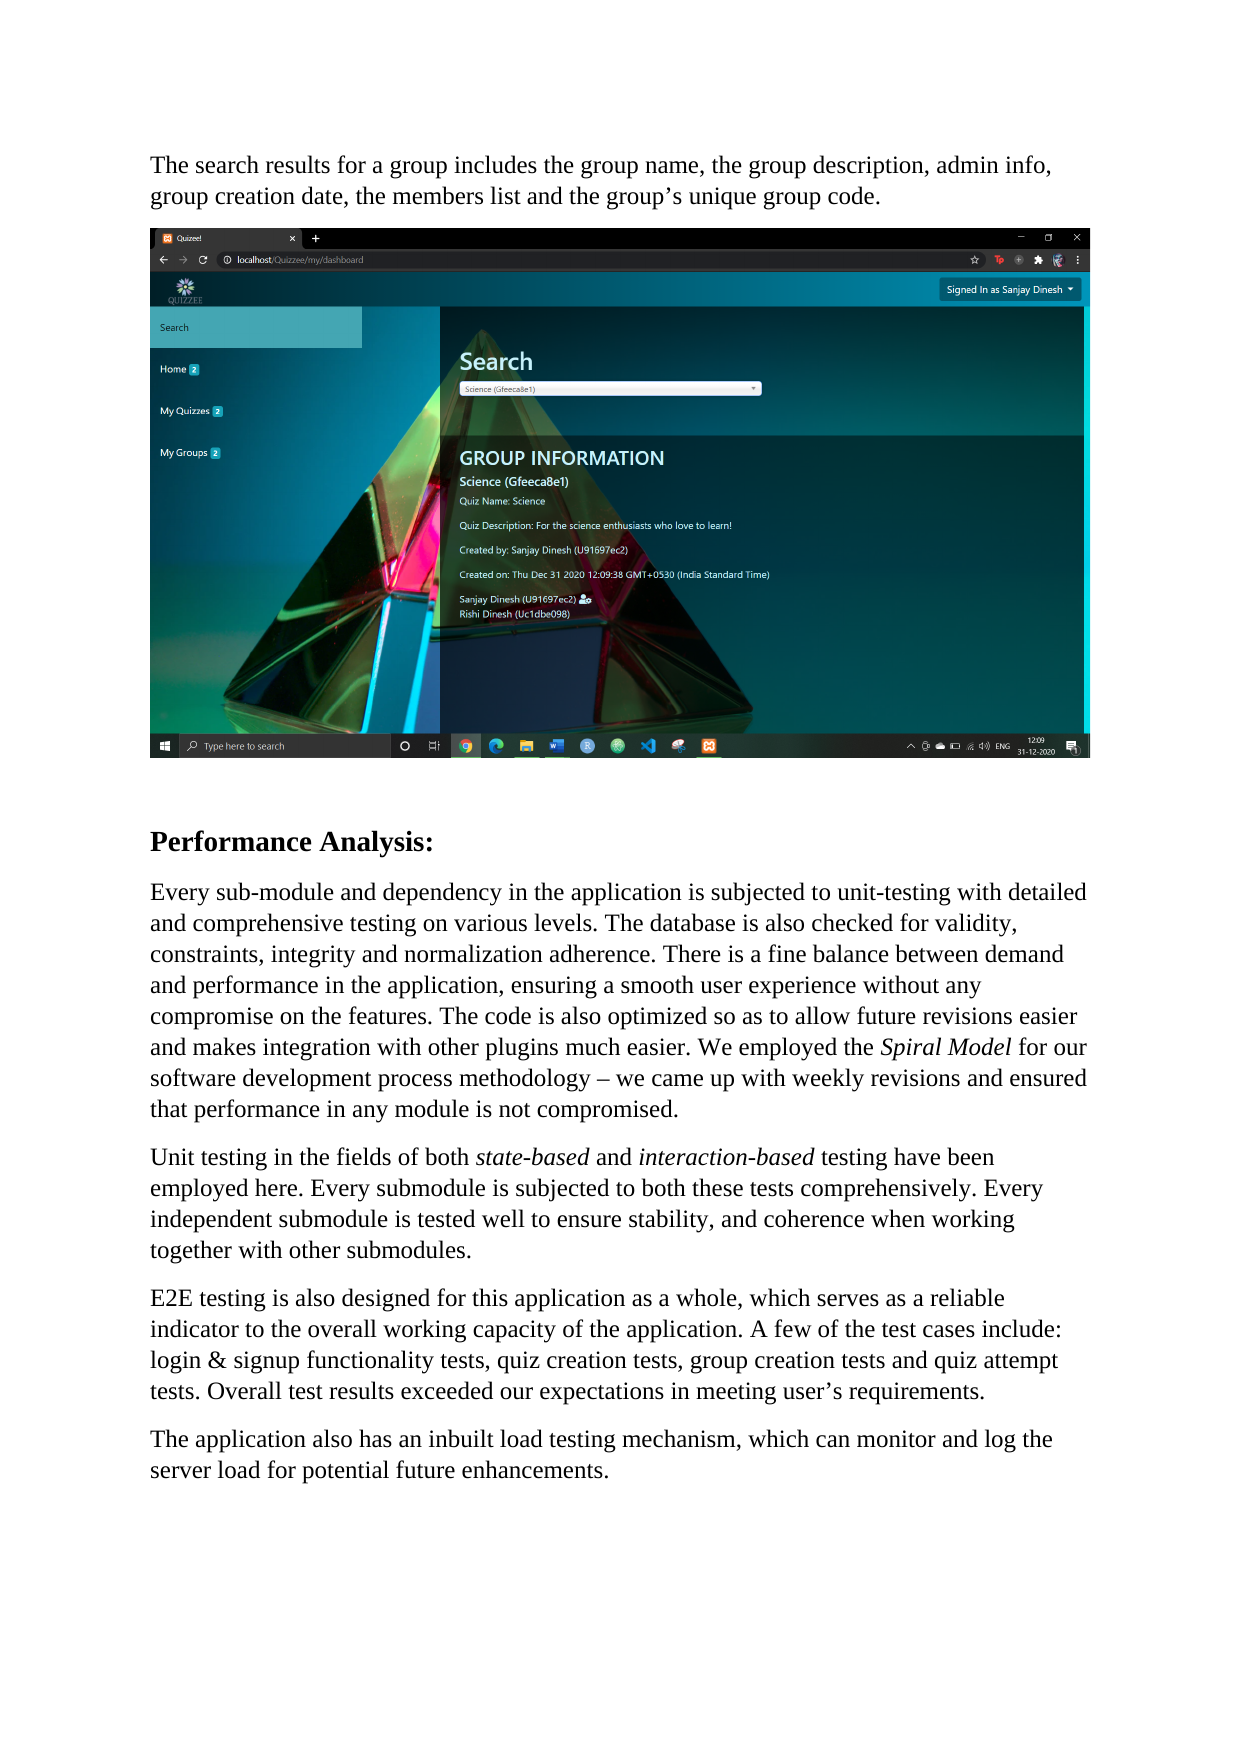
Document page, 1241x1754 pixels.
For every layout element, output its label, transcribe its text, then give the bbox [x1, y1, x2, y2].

picture [150, 228, 1091, 347]
picture [190, 365, 199, 375]
text Performance Analysis: [150, 824, 1090, 858]
text Unit testing in the fields of both state-based and interaction-based testing have been employed here. Every submodule is subjected to both these tests comprehensively. Every independent submodule is tested well to ensure stability, and coherence when working together with other submodules. [150, 1142, 1090, 1264]
picture [526, 358, 531, 369]
picture [150, 307, 1091, 758]
text The application also has an inbuilt load testing mechanism, which can monitor and log the server load for potential future enhancements. [150, 1424, 1090, 1483]
text E2E testing is also designed for this application as a whole, which serves as a reliable indicator to the overall working capacity of the application. A few of the test cases include: login & signup functionality tests, quiz creation tests, group creation tests and quiz attempt tests. Overall test results exceeded our expectations in meeting user’s requirements. [150, 1283, 1090, 1405]
text Every sub-module and dependency in the application is subjected to unit-testing with detailed and comprehensive testing on various levels. The database is also checked for validity, constraints, integrity and normalization adherence. There is a fine balance between demand and performance in the application, ensuring a smooth user experience without any compromise on the features. The code is also optimized so as to allow future revisions easier and makes integration with other plugins much easier. We employed the Spiral Model for our software development process methodology – we came up with weekly revisions and ensured that performance in any module is not compromised. [150, 877, 1090, 1123]
picture [213, 407, 222, 416]
text The search results for a group includes the group name, the group description, admin info, group creation date, the members list and the group’s unique group code. [150, 150, 1090, 210]
picture [211, 448, 220, 458]
